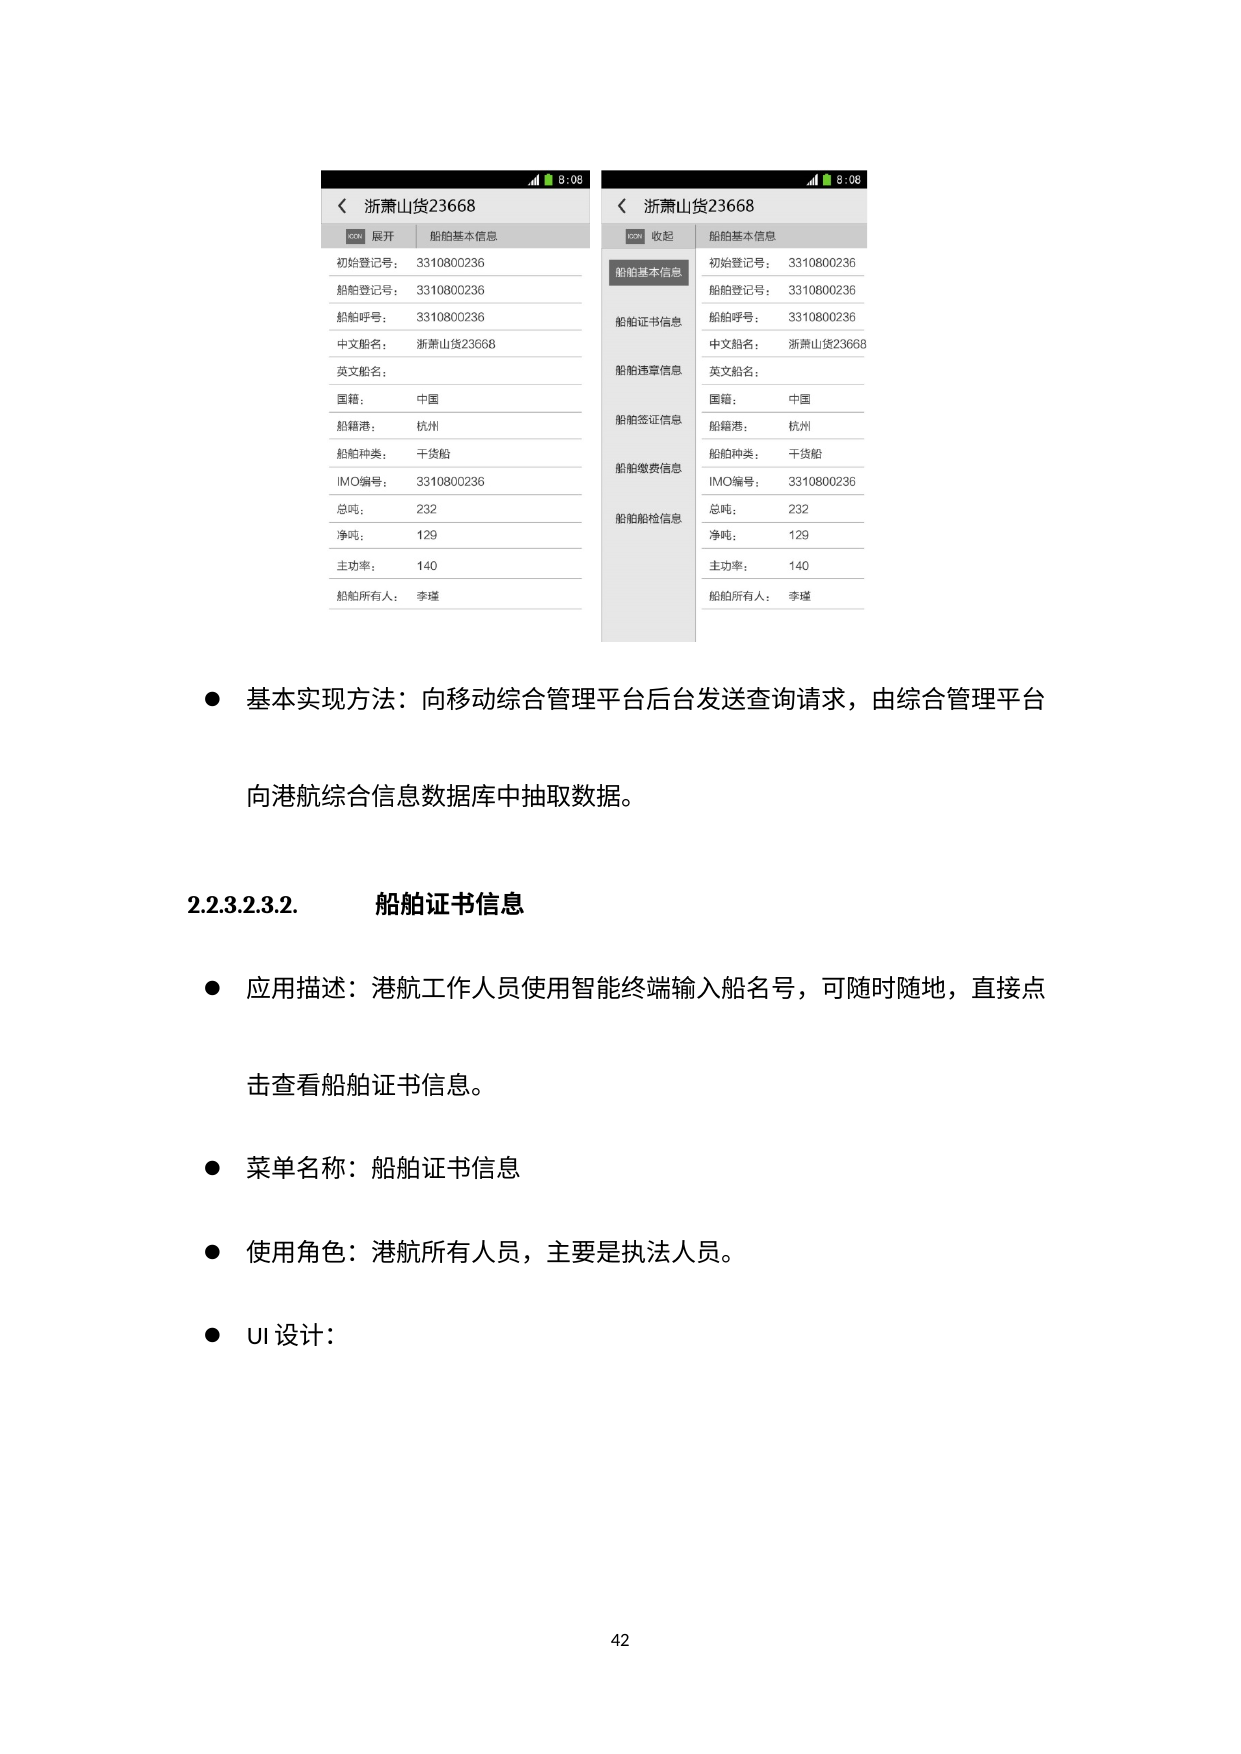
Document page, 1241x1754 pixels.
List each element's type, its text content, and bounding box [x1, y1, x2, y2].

picture [601, 169, 868, 642]
list 应用描述：港航工作人员使用智能终端输入船名号，可随时随地，直接点击查看船舶证书信息。 [203, 954, 1047, 1116]
list 基本实现方法：向移动综合管理平台后台发送查询请求，由综合管理平台向港航综合信息数据库中抽取数据。 [203, 665, 1047, 827]
picture [321, 169, 590, 642]
list UI设计： [203, 1301, 1047, 1366]
list 使用角色：港航所有人员，主要是执法人员。 [203, 1218, 1047, 1283]
subtitle 船舶证书信息 [187, 870, 1053, 935]
list 菜单名称：船舶证书信息 [203, 1134, 1047, 1199]
